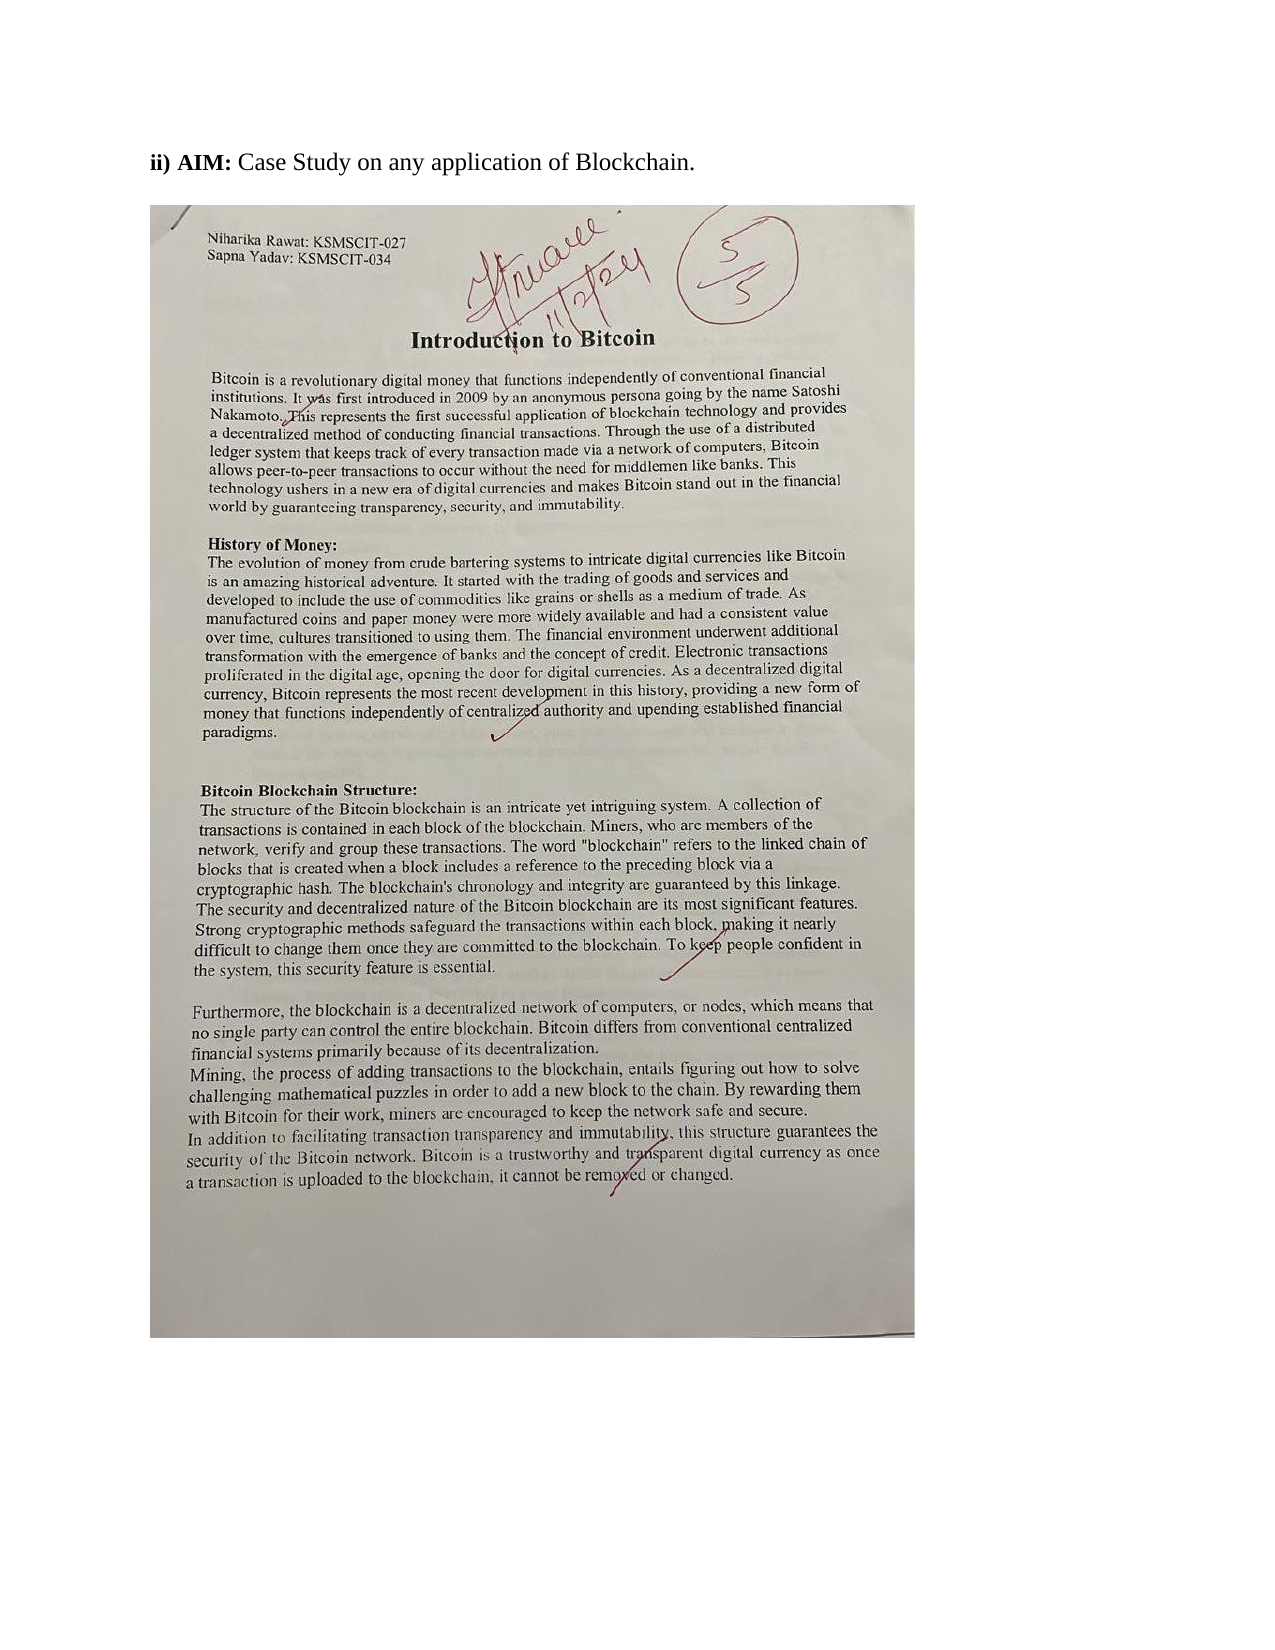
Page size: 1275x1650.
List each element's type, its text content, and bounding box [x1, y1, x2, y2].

picture [150, 205, 915, 1338]
list AIM: Case Study on any application of Blockchain. [150, 147, 1177, 175]
